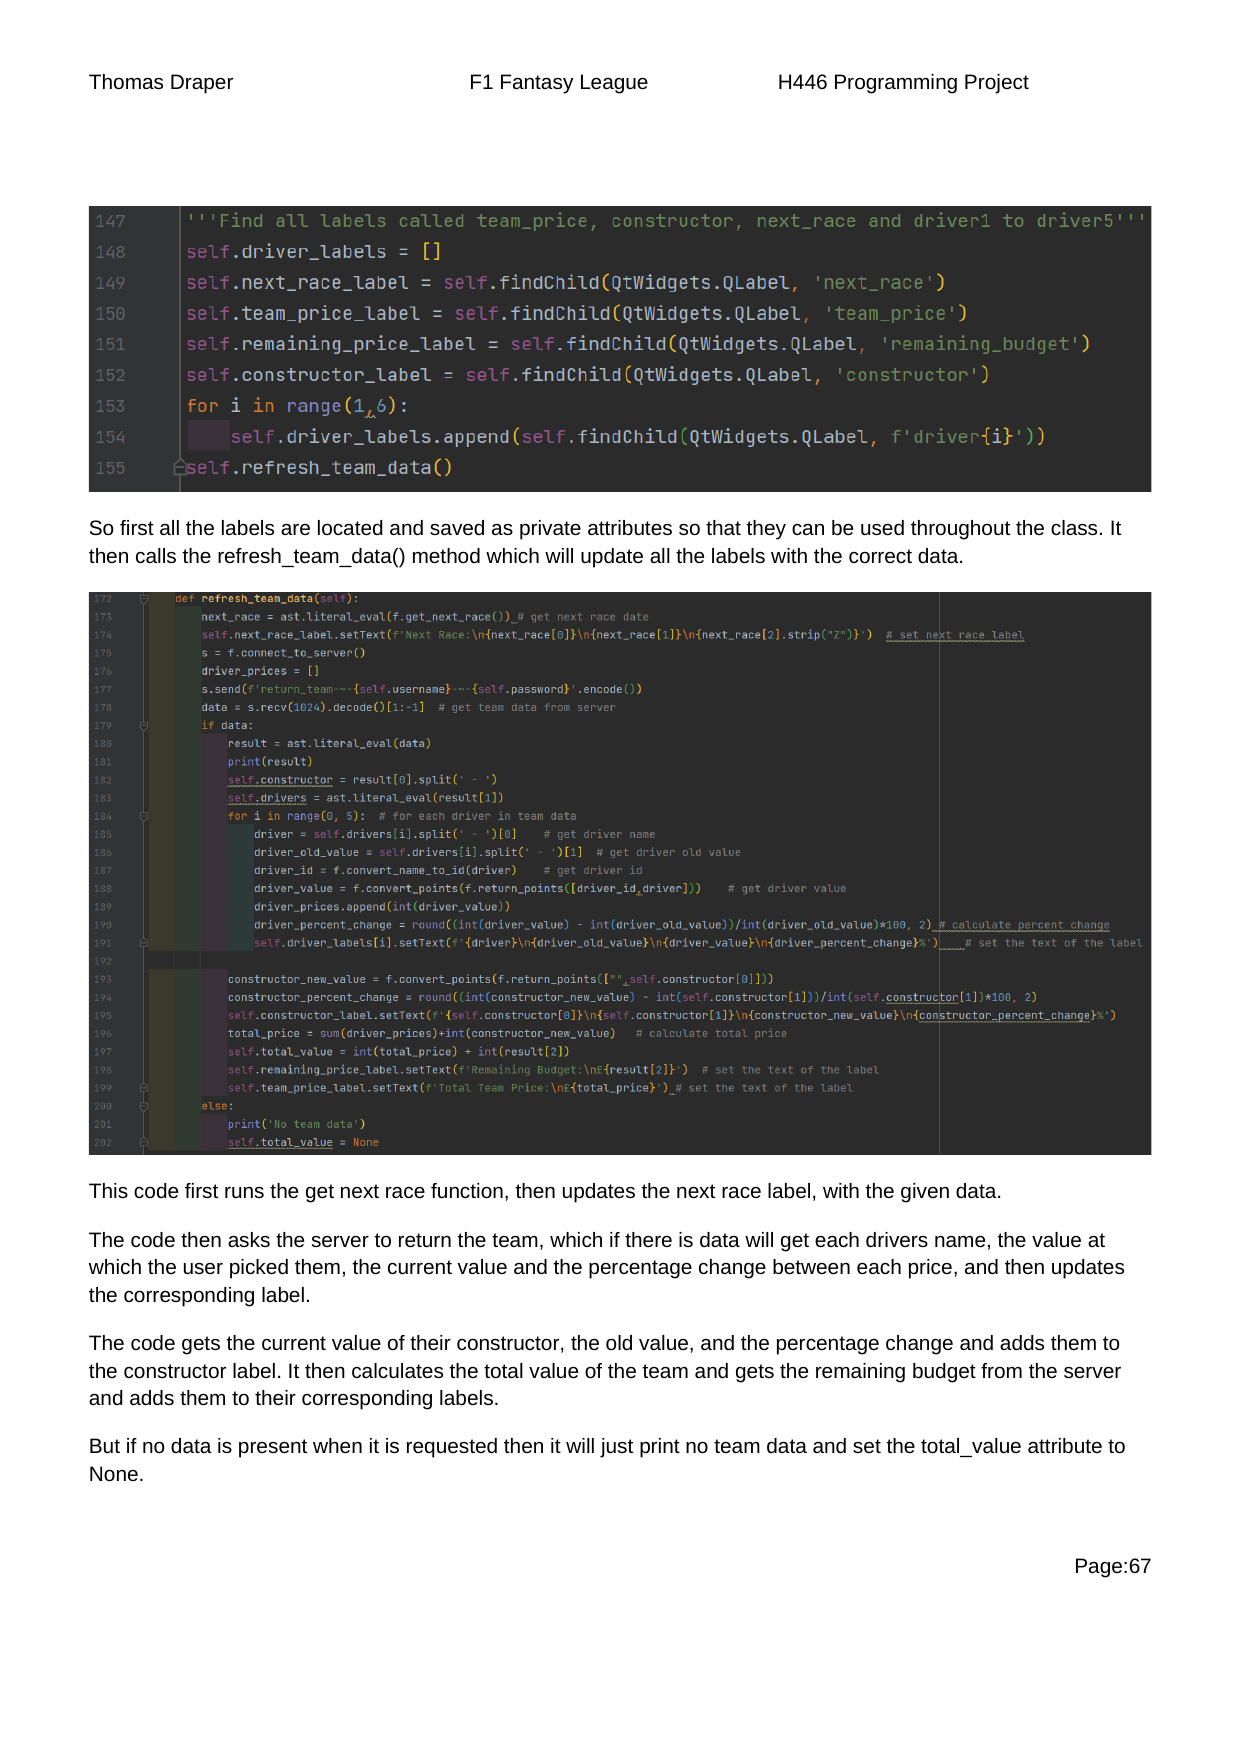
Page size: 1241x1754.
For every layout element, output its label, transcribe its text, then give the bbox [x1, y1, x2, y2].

text So first all the labels are located and saved as private attributes so that they can be used throughout the class. It then calls the refresh_team_data() method which will update all the labels with the correct data. [89, 516, 1152, 568]
picture [88, 206, 1152, 492]
text This code first runs the get next race function, then updates the next race label, with the given data. [89, 1179, 1152, 1203]
text The code then asks the server to return the team, which if there is data will get each drivers name, the value at which the user picked them, the current value and the percentage change between each price, and then updates the corresponding label. [89, 1228, 1152, 1307]
picture [88, 592, 1152, 1155]
text The code gets the current value of their constructor, the old value, and the percentage change and adds them to the constructor label. It then calculates the total value of the team and gets the remaining budget from the server and adds them to their corresponding labels. [89, 1331, 1152, 1410]
text But if no data is present when it is requested then it will just print no team data and set the total_value attribute to None. [89, 1434, 1152, 1486]
